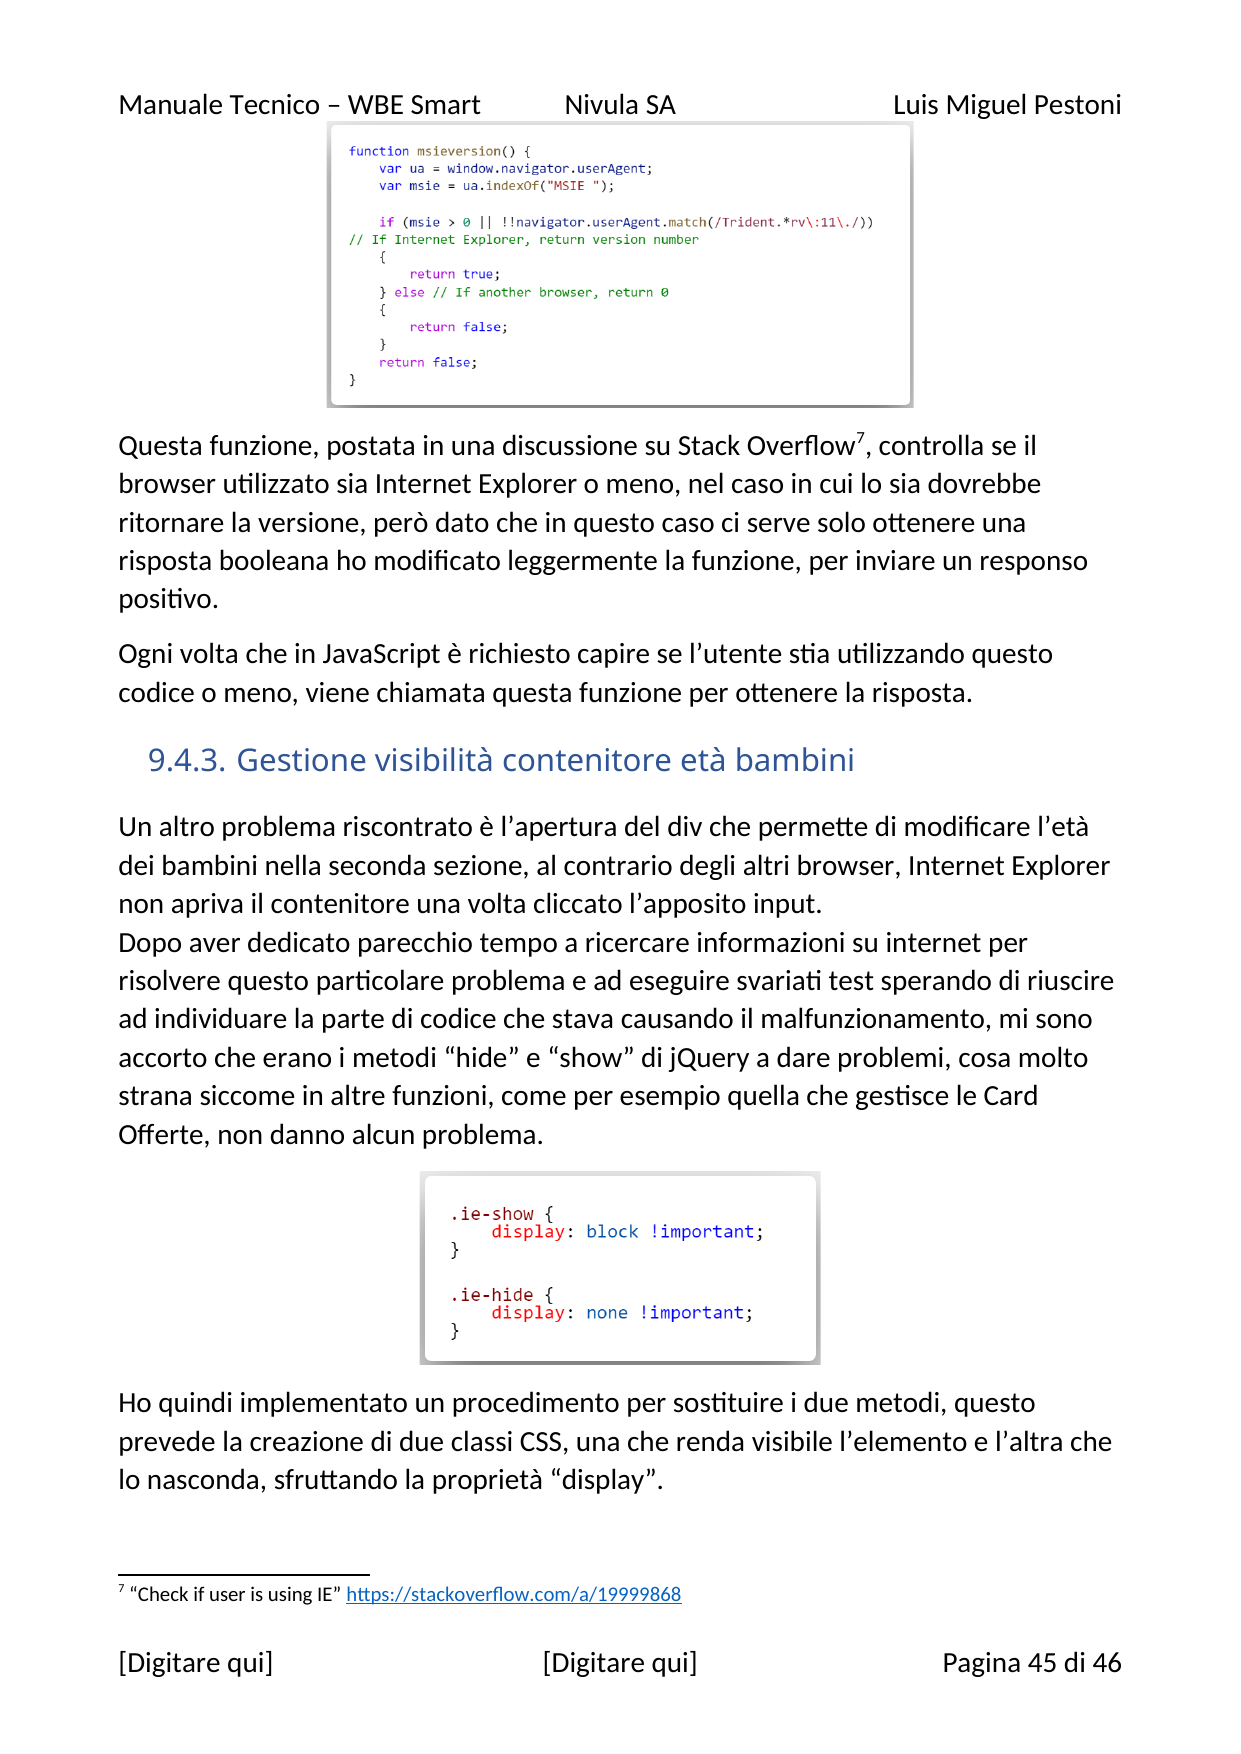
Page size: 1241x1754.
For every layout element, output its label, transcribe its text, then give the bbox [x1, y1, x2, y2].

text Questa funzione, postata in una discussione su Stack Overflow, controlla se il browser utilizzato sia Internet Explorer o meno, nel caso in cui lo sia dovrebbe ritornare la versione, però dato che in questo caso ci serve solo ottenere una risposta booleana ho modificato leggermente la funzione, per inviare un responso positivo. [118, 427, 1122, 616]
subtitle Gestione visibilità contenitore età bambini [148, 737, 1122, 780]
text Un altro problema riscontrato è l’apertura del div che permette di modificare l’età dei bambini nella seconda sezione, al contrario degli altri browser, Internet Explorer non apriva il contenitore una volta cliccato l’apposito input. Dopo aver dedicato parecchio tempo a ricercare informazioni su internet per risolvere questo particolare problema e ad eseguire svariati test sperando di riuscire ad individuare la parte di codice che stava causando il malfunzionamento, mi sono accorto che erano i metodi “hide” e “show” di jQuery a dare problemi, cosa molto strana siccome in altre funzioni, come per esempio quella che gestisce le Card Offerte, non danno alcun problema. [118, 808, 1122, 1152]
picture [419, 1171, 821, 1365]
text Ogni volta che in JavaScript è richiesto capire se l’utente stia utilizzando questo codice o meno, viene chiamata questa funzione per ottenere la risposta. [118, 636, 1122, 710]
picture [326, 121, 914, 408]
text Ho quindi implementato un procedimento per sostituire i due metodi, questo prevede la creazione di due classi CSS, una che renda visibile l’elemento e l’altra che lo nasconda, sfruttando la proprietà “display”. [118, 1384, 1122, 1497]
